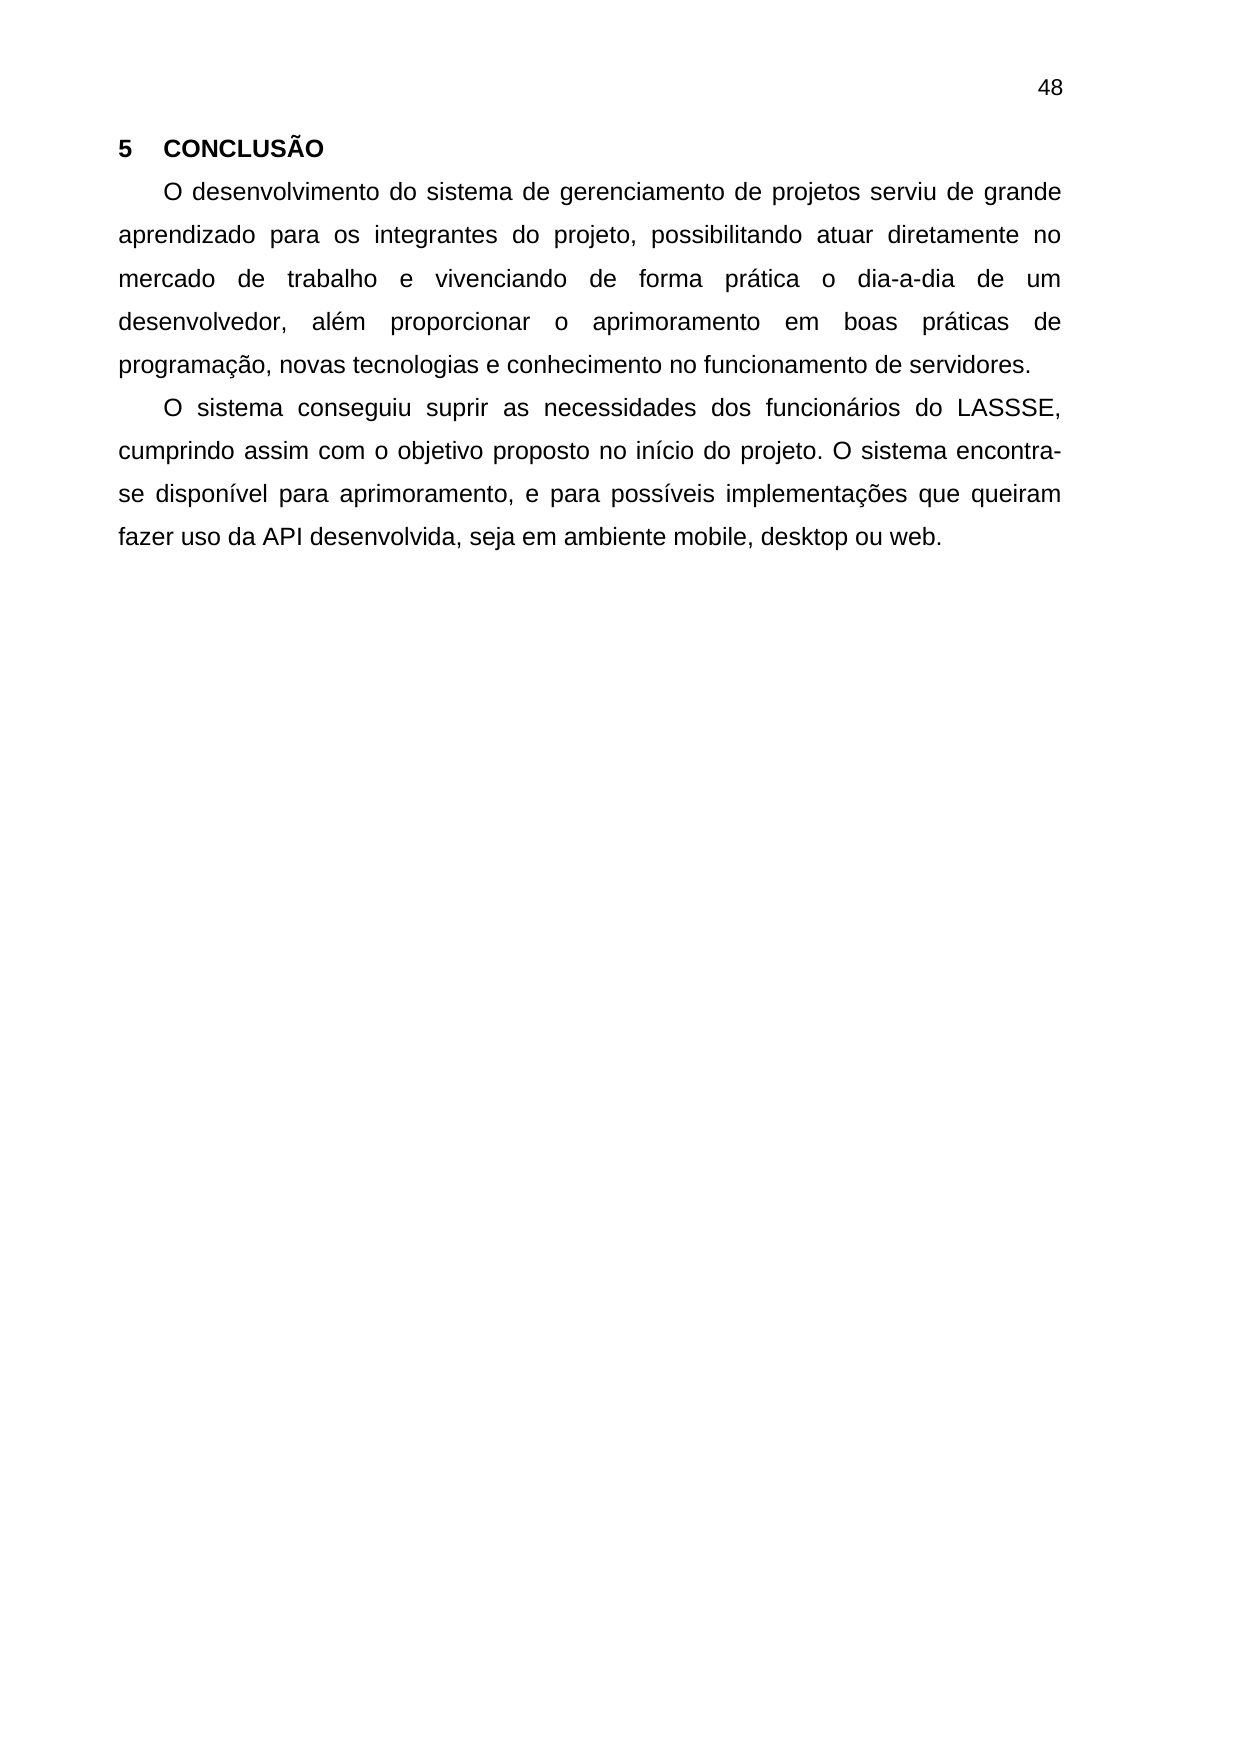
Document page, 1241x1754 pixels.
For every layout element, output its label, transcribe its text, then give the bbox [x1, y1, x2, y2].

text O sistema conseguiu suprir as necessidades dos funcionários do LASSSE, cumprindo assim com o objetivo proposto no início do projeto. O sistema encontra-se disponível para aprimoramento, e para possíveis implementações que queiram fazer uso da API desenvolvida, seja em ambiente mobile, desktop ou web. [118, 393, 1063, 551]
text O desenvolvimento do sistema de gerenciamento de projetos serviu de grande aprendizado para os integrantes do projeto, possibilitando atuar diretamente no mercado de trabalho e vivenciando de forma prática o dia-a-dia de um desenvolvedor, além proporcionar o aprimoramento em boas práticas de programação, novas tecnologias e conhecimento no funcionamento de servidores. [118, 177, 1063, 379]
subtitle Conclusão [118, 134, 1063, 163]
